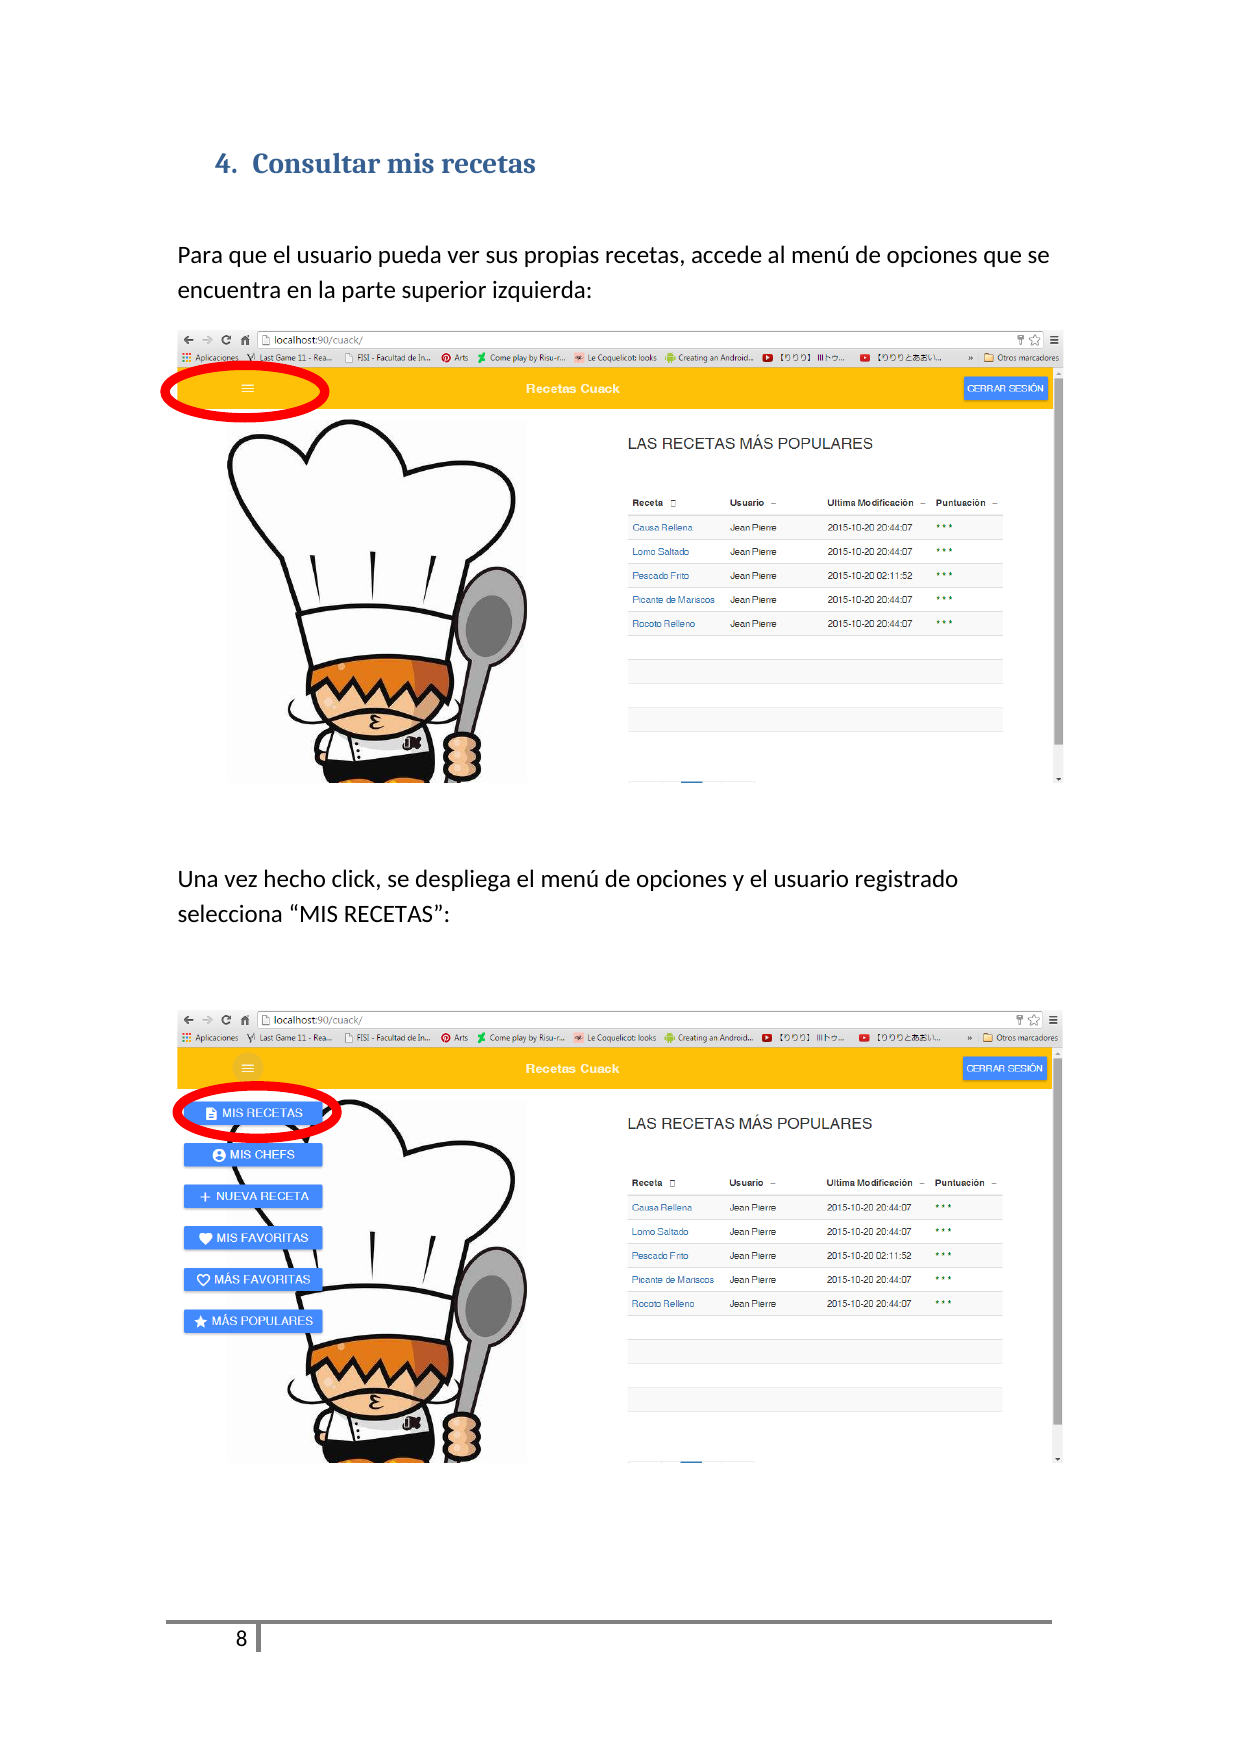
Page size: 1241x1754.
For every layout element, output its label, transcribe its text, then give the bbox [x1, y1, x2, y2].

text Una vez hecho click, se despliega el menú de opciones y el usuario registrado selecciona “MIS RECETAS”: [177, 863, 1063, 929]
text Para que el usuario pueda ver sus propias recetas, accede al menú de opciones que se encuentra en la parte superior izquierda: [177, 239, 1063, 305]
picture [177, 371, 319, 413]
picture [177, 1010, 1063, 1463]
picture [177, 330, 1064, 783]
subtitle Consultar mis recetas [215, 148, 1063, 181]
picture [183, 1091, 332, 1133]
